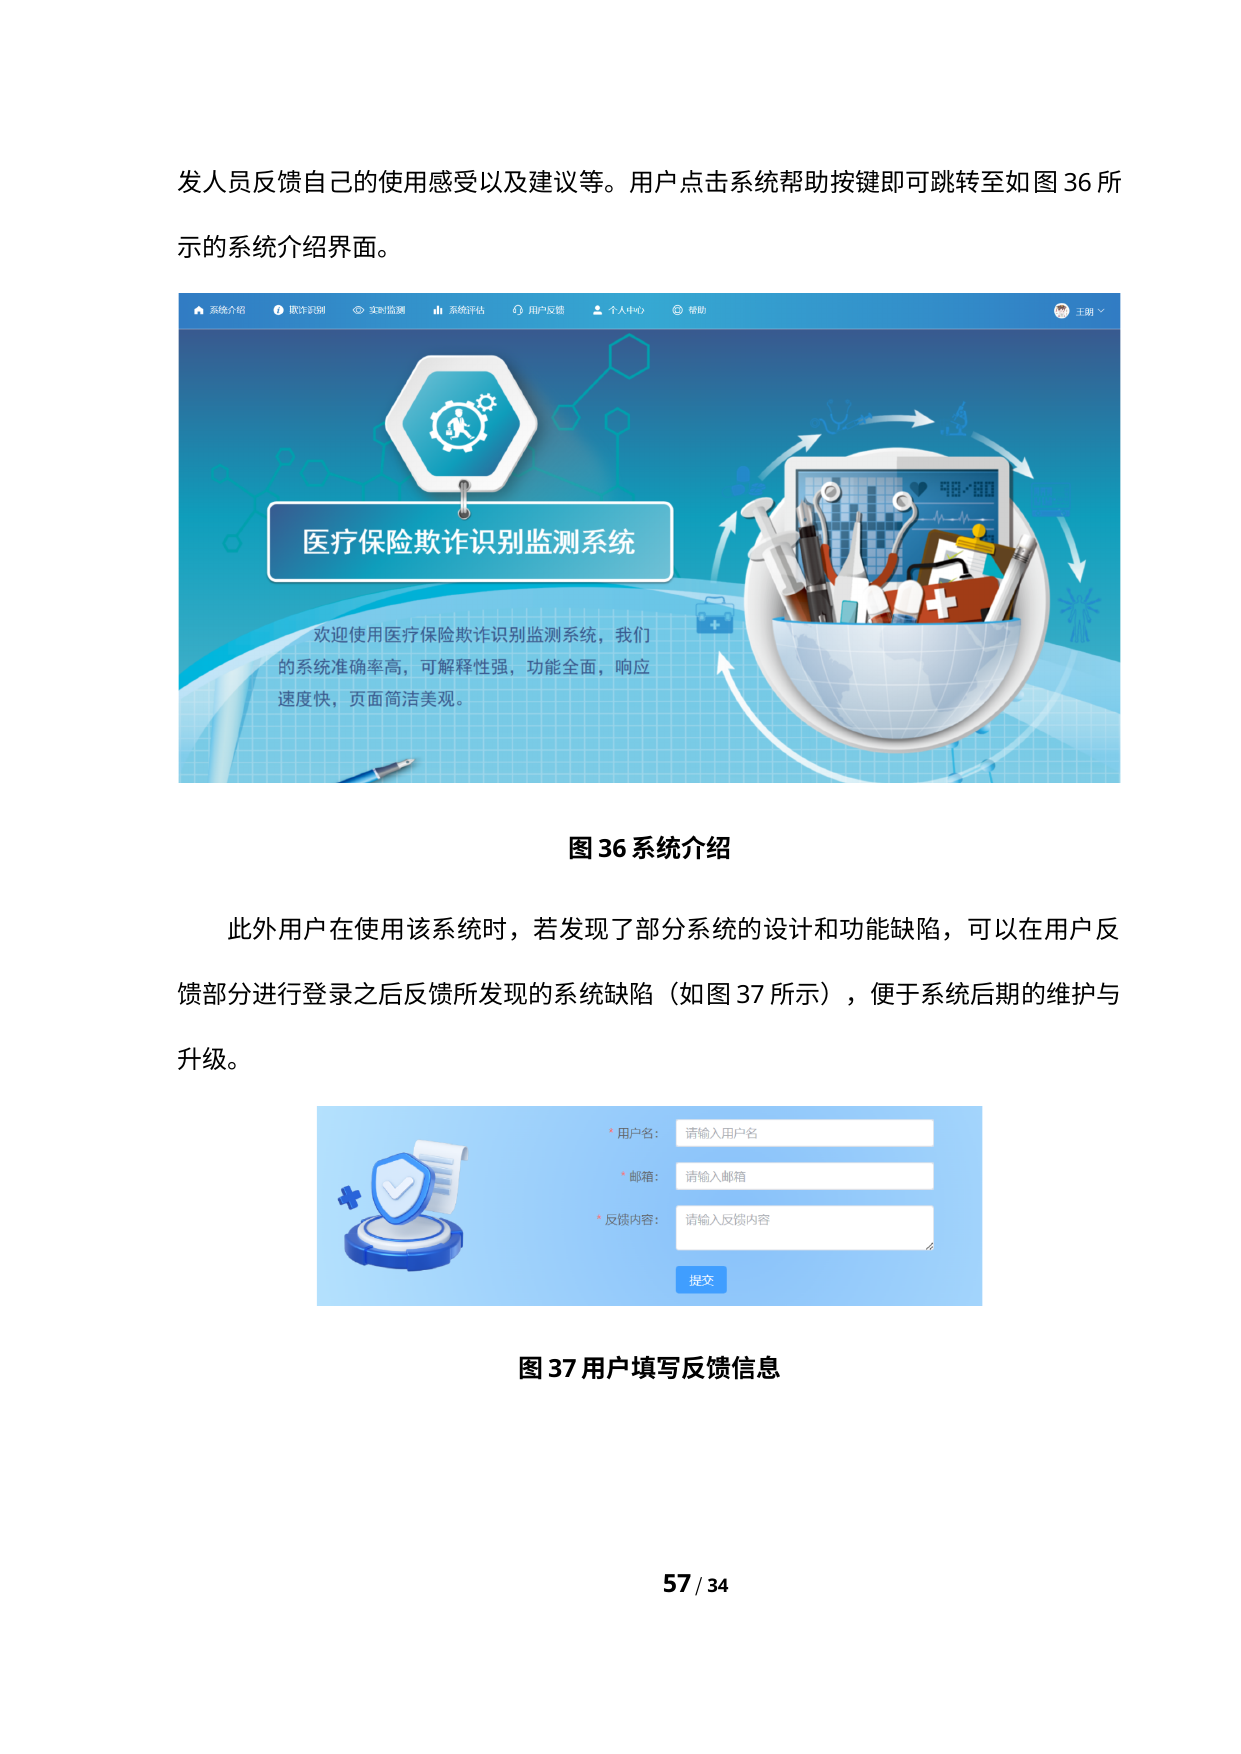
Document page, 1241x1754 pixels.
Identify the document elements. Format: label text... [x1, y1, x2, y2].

picture [316, 1106, 983, 1306]
text 此外用户在使用该系统时，若发现了部分系统的设计和功能缺陷，可以在用户反馈部分进行登录之后反馈所发现的系统缺陷（如图37所示），便于系统后期的维护与升级。 [177, 895, 1122, 1090]
text 图36系统介绍 [177, 814, 1122, 879]
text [177, 148, 1122, 278]
picture [178, 293, 1121, 783]
text 图37用户填写反馈信息 [177, 1334, 1122, 1399]
